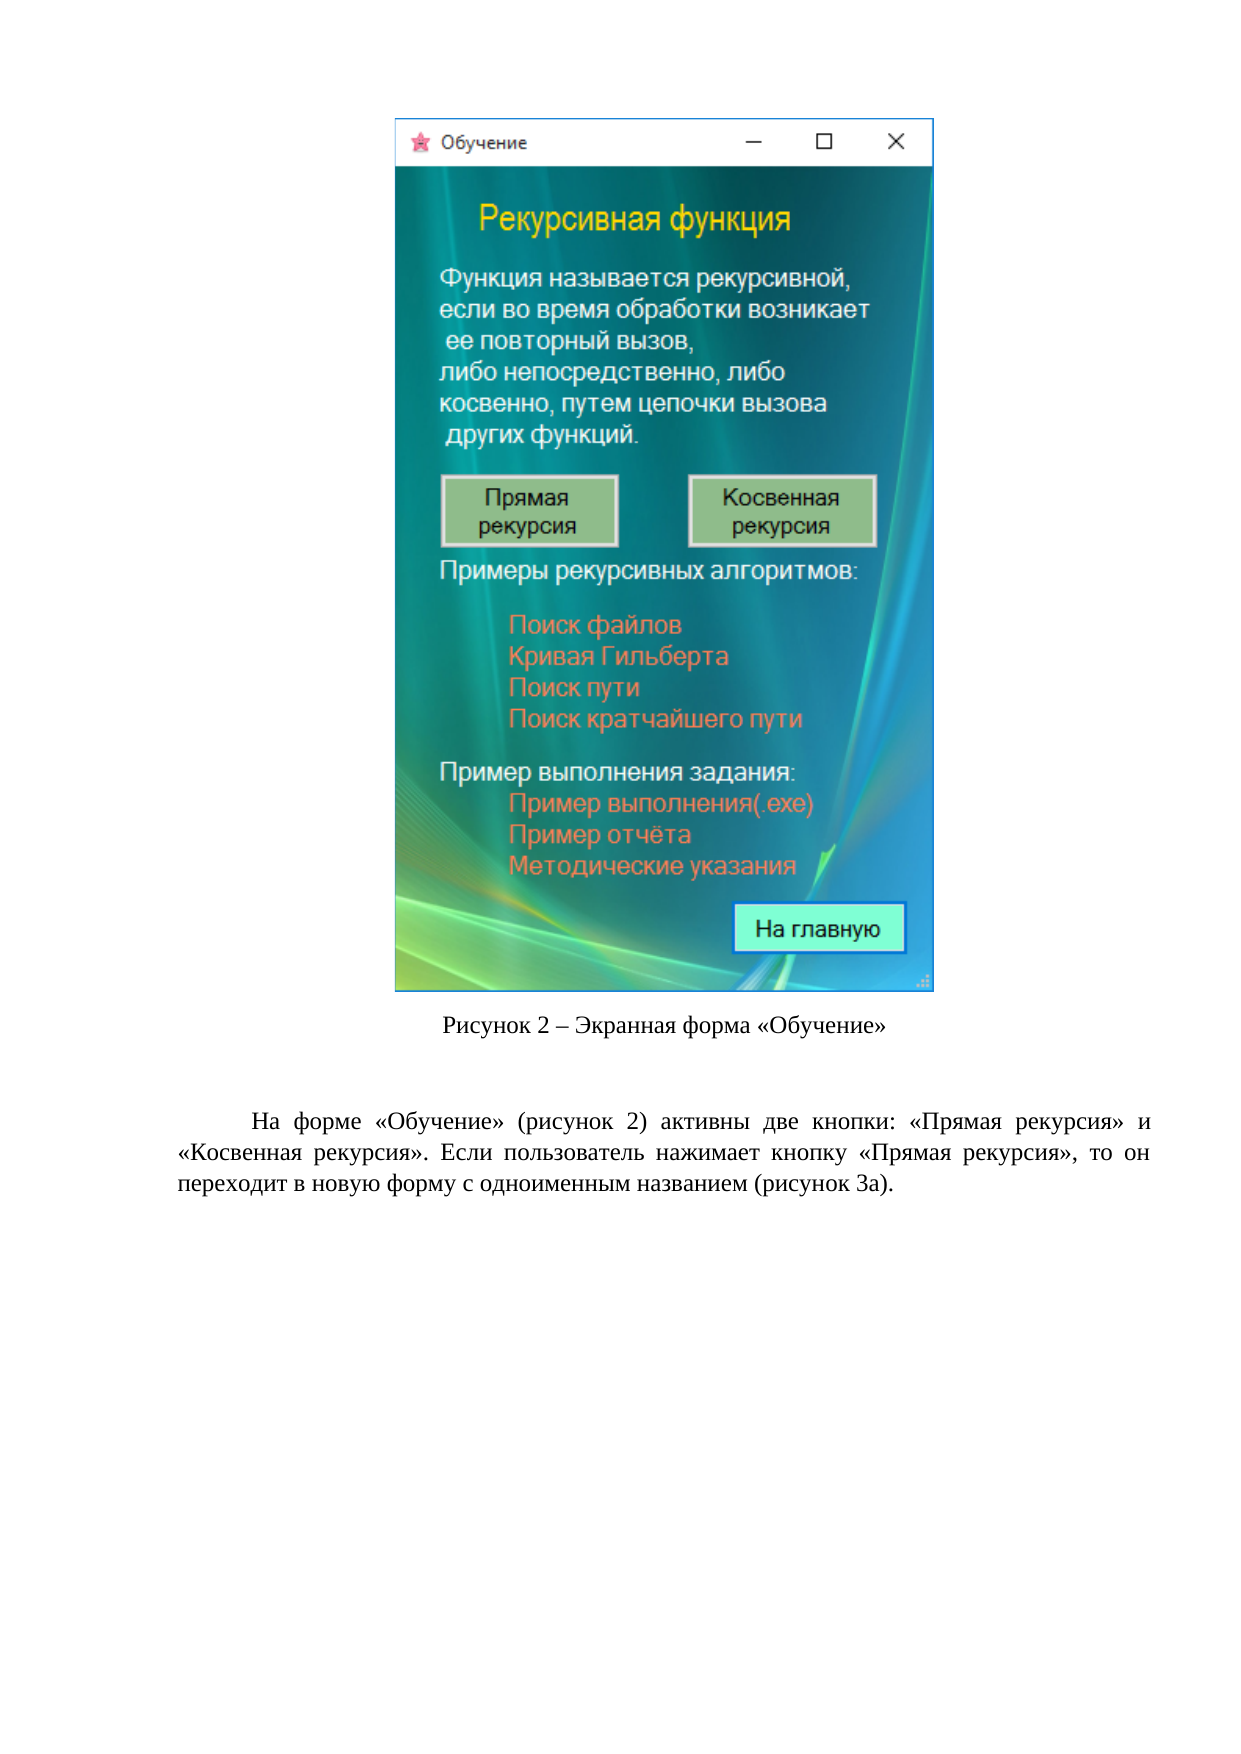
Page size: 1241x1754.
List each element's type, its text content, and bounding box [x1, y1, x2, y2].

picture [394, 118, 934, 992]
text На форме «Обучение» (рисунок 2) активны две кнопки: «Прямая рекурсия» и «Косвенная рекурсия». Если пользователь нажимает кнопку «Прямая рекурсия», то он переходит в новую форму с одноименным названием (рисунок 3а). [177, 1106, 1152, 1197]
text Рисунок 2 – Экранная форма «Обучение» [177, 1010, 1152, 1039]
